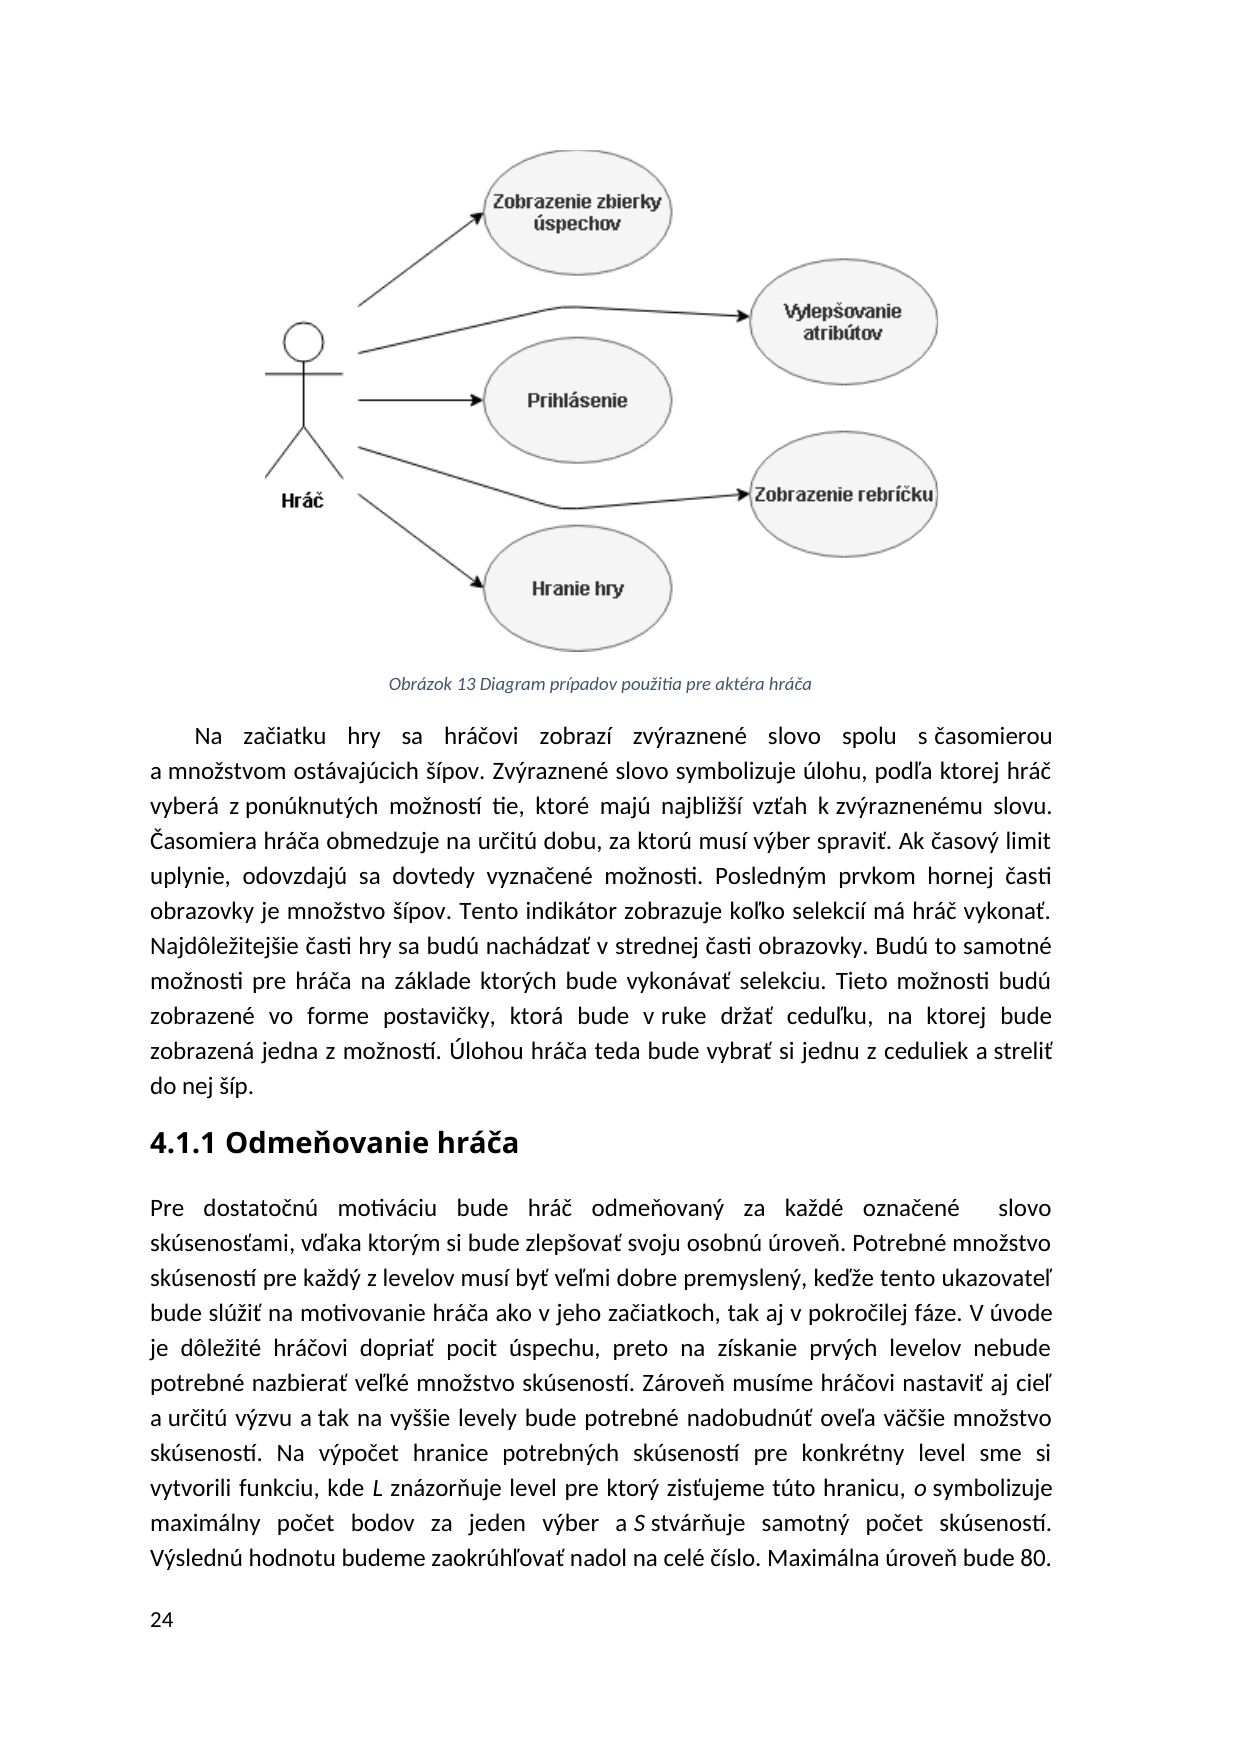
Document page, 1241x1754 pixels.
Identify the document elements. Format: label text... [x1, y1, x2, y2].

subtitle Odmeňovanie hráča [150, 1122, 1053, 1162]
list Na začiatku hry sa hráčovi zobrazí zvýraznené slovo spolu s časomierou a množstvom ostávajúcich šípov. Zvýraznené slovo symbolizuje úlohu, podľa ktorej hráč vyberá z ponúknutých možností tie, ktoré majú najbližší vzťah k zvýraznenému slovu. Časomiera hráča obmedzuje na určitú dobu, za ktorú musí výber spraviť. Ak časový limit uplynie, odovzdajú sa dovtedy vyznačené možnosti. Posledným prvkom hornej časti obrazovky je množstvo šípov. Tento indikátor zobrazuje koľko selekcií má hráč vykonať. Najdôležitejšie časti hry sa budú nachádzať v strednej časti obrazovky. Budú to samotné možnosti pre hráča na základe ktorých bude vykonávať selekciu. Tieto možnosti budú zobrazené vo forme postavičky, ktorá bude v ruke držať ceduľku, na ktorej bude zobrazená jedna z možností. Úlohou hráča teda bude vybrať si jednu z ceduliek a streliť do nej šíp. [150, 720, 1053, 1101]
text Pre dostatočnú motiváciu bude hráč odmeňovaný za každé označené slovo skúsenosťami, vďaka ktorým si bude zlepšovať svoju osobnú úroveň. Potrebné množstvo skúseností pre každý z levelov musí byť veľmi dobre premyslený, keďže tento ukazovateľ bude slúžiť na motivovanie hráča ako v jeho začiatkoch, tak aj v pokročilej fáze. V úvode je dôležité hráčovi dopriať pocit úspechu, preto na získanie prvých levelov nebude potrebné nazbierať veľké množstvo skúseností. Zároveň musíme hráčovi nastaviť aj cieľ a určitú výzvu a tak na vyššie levely bude potrebné nadobudnúť oveľa väčšie množstvo skúseností. Na výpočet hranice potrebných skúseností pre konkrétny level sme si vytvorili funkciu, kde L znázorňuje level pre ktorý zisťujeme túto hranicu, o symbolizuje maximálny počet bodov za jeden výber a S stvárňuje samotný počet skúseností. Výslednú hodnotu budeme zaokrúhľovať nadol na celé číslo. Maximálna úroveň bude 80. [150, 1193, 1053, 1573]
picture [264, 150, 939, 652]
text Obrázok 13 Diagram prípadov použitia pre aktéra hráča [150, 672, 1053, 695]
